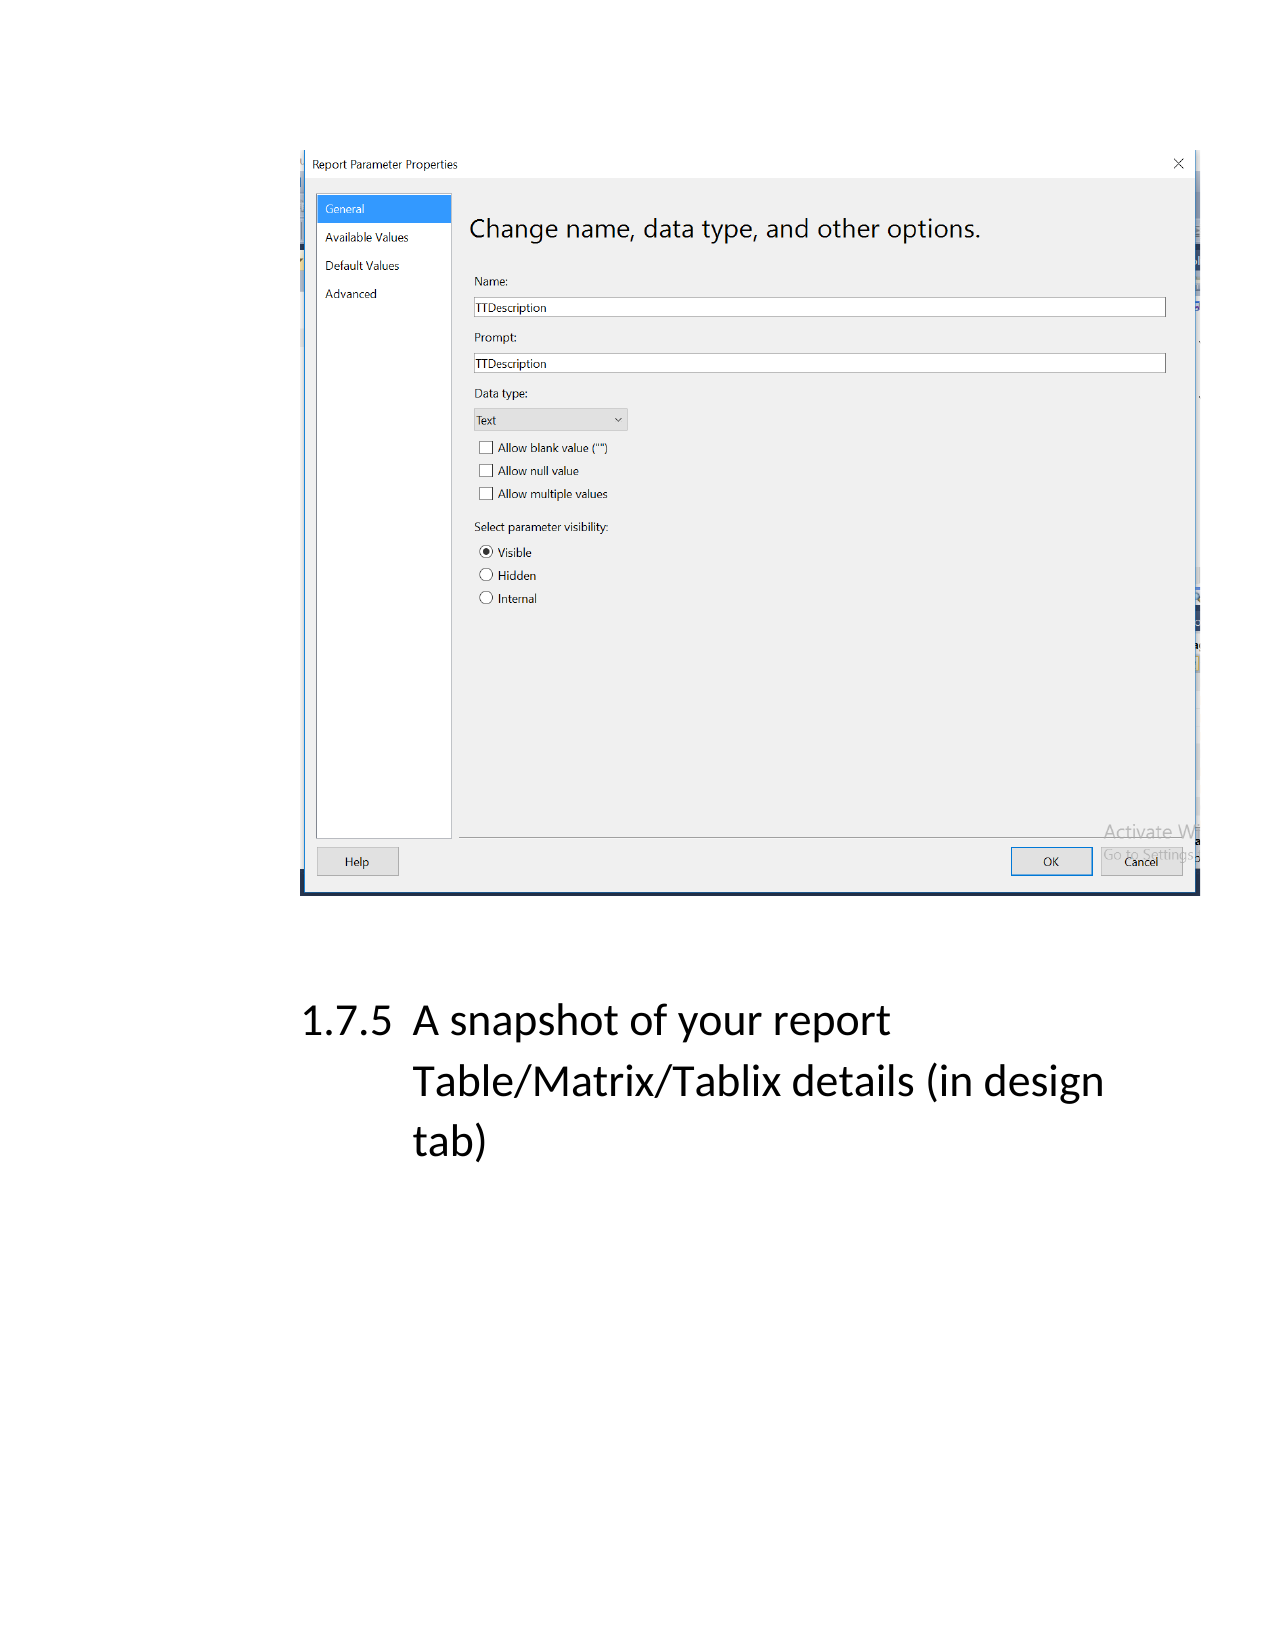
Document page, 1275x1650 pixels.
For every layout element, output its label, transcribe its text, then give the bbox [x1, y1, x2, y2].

list A snapshot of your report Table/Matrix/Tablix details (in design tab) [300, 991, 1125, 1168]
picture [300, 150, 1200, 896]
